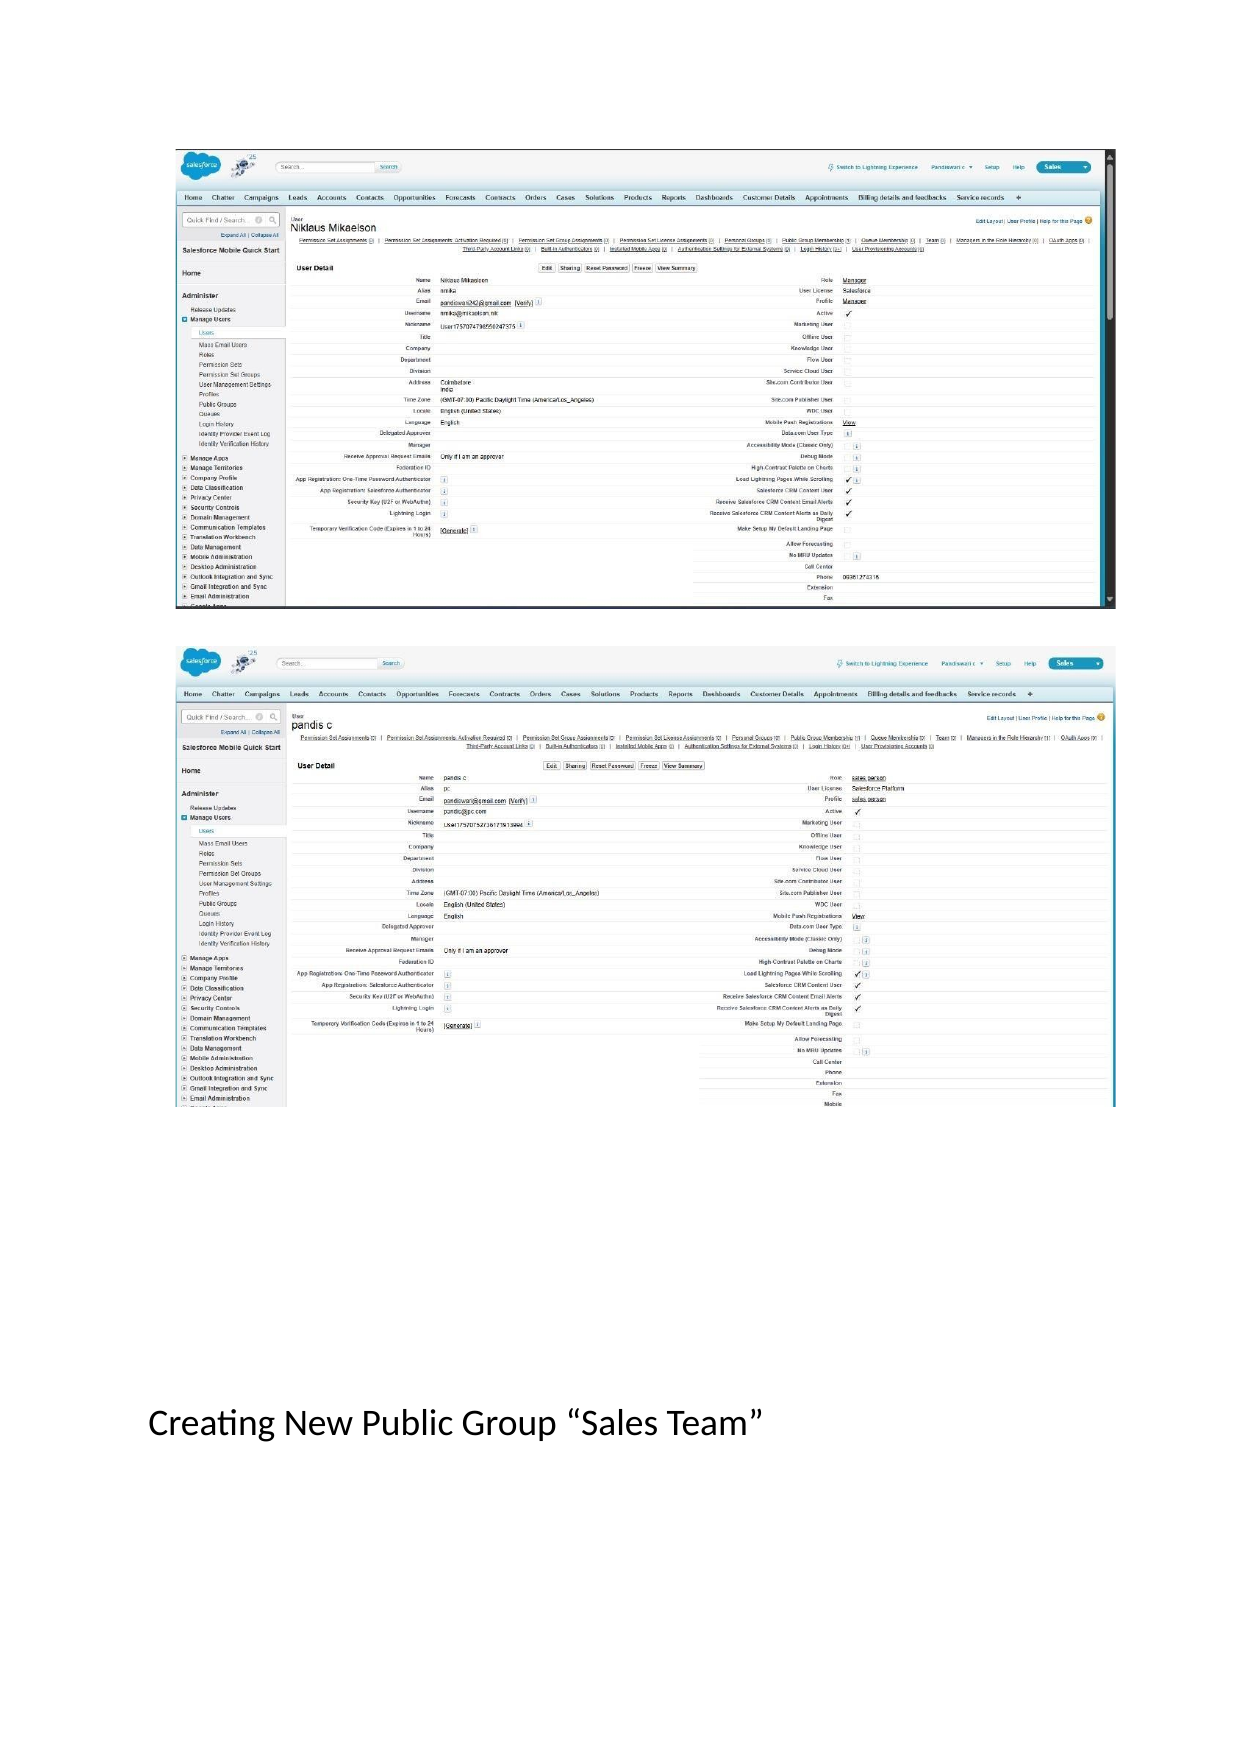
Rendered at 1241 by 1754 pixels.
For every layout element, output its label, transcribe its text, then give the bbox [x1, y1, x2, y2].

picture [175, 646, 1116, 1107]
picture [175, 149, 1116, 609]
text Creating New Public Group “Sales Team” [148, 1399, 1115, 1445]
